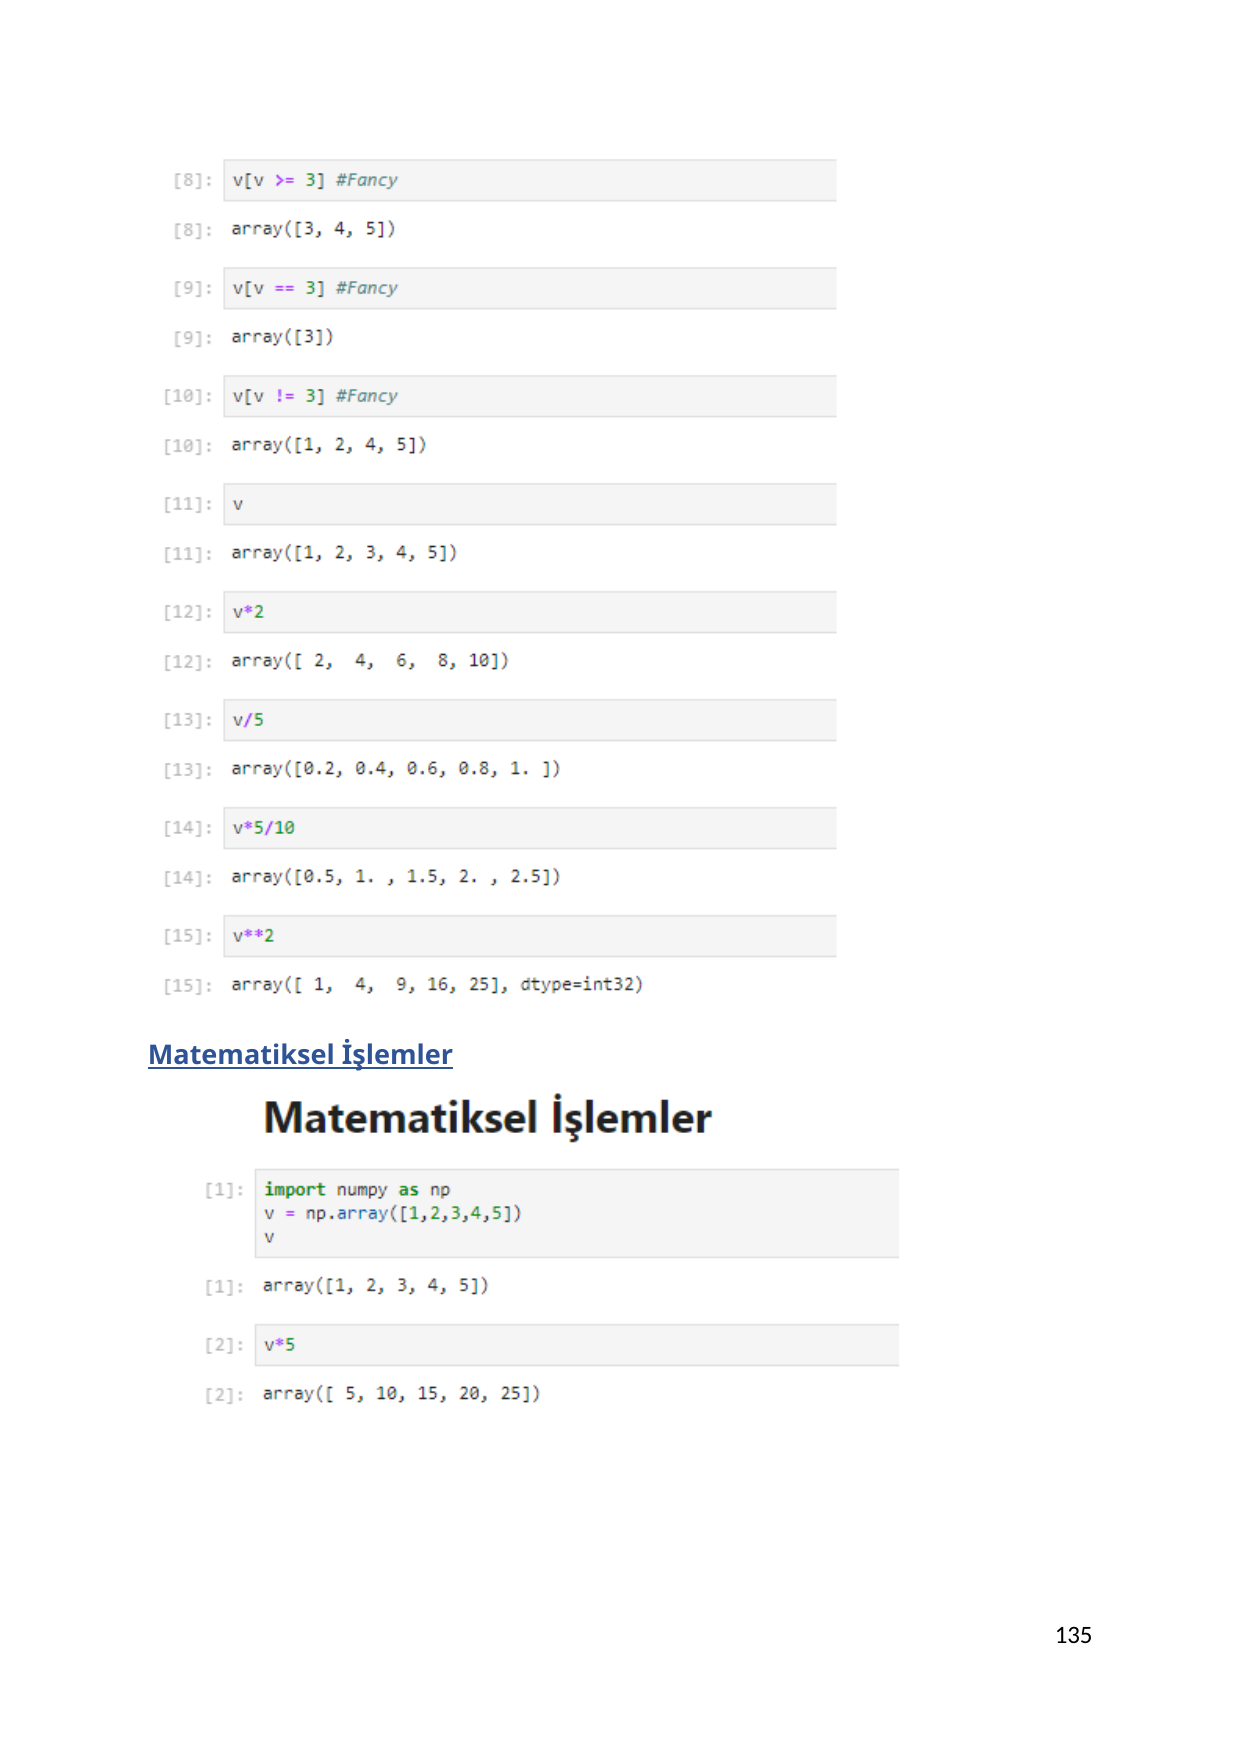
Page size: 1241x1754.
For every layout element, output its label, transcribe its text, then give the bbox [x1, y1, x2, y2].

picture [147, 147, 837, 1017]
subtitle Matematiksel İşlemler [148, 1036, 1092, 1072]
picture [147, 1075, 900, 1423]
